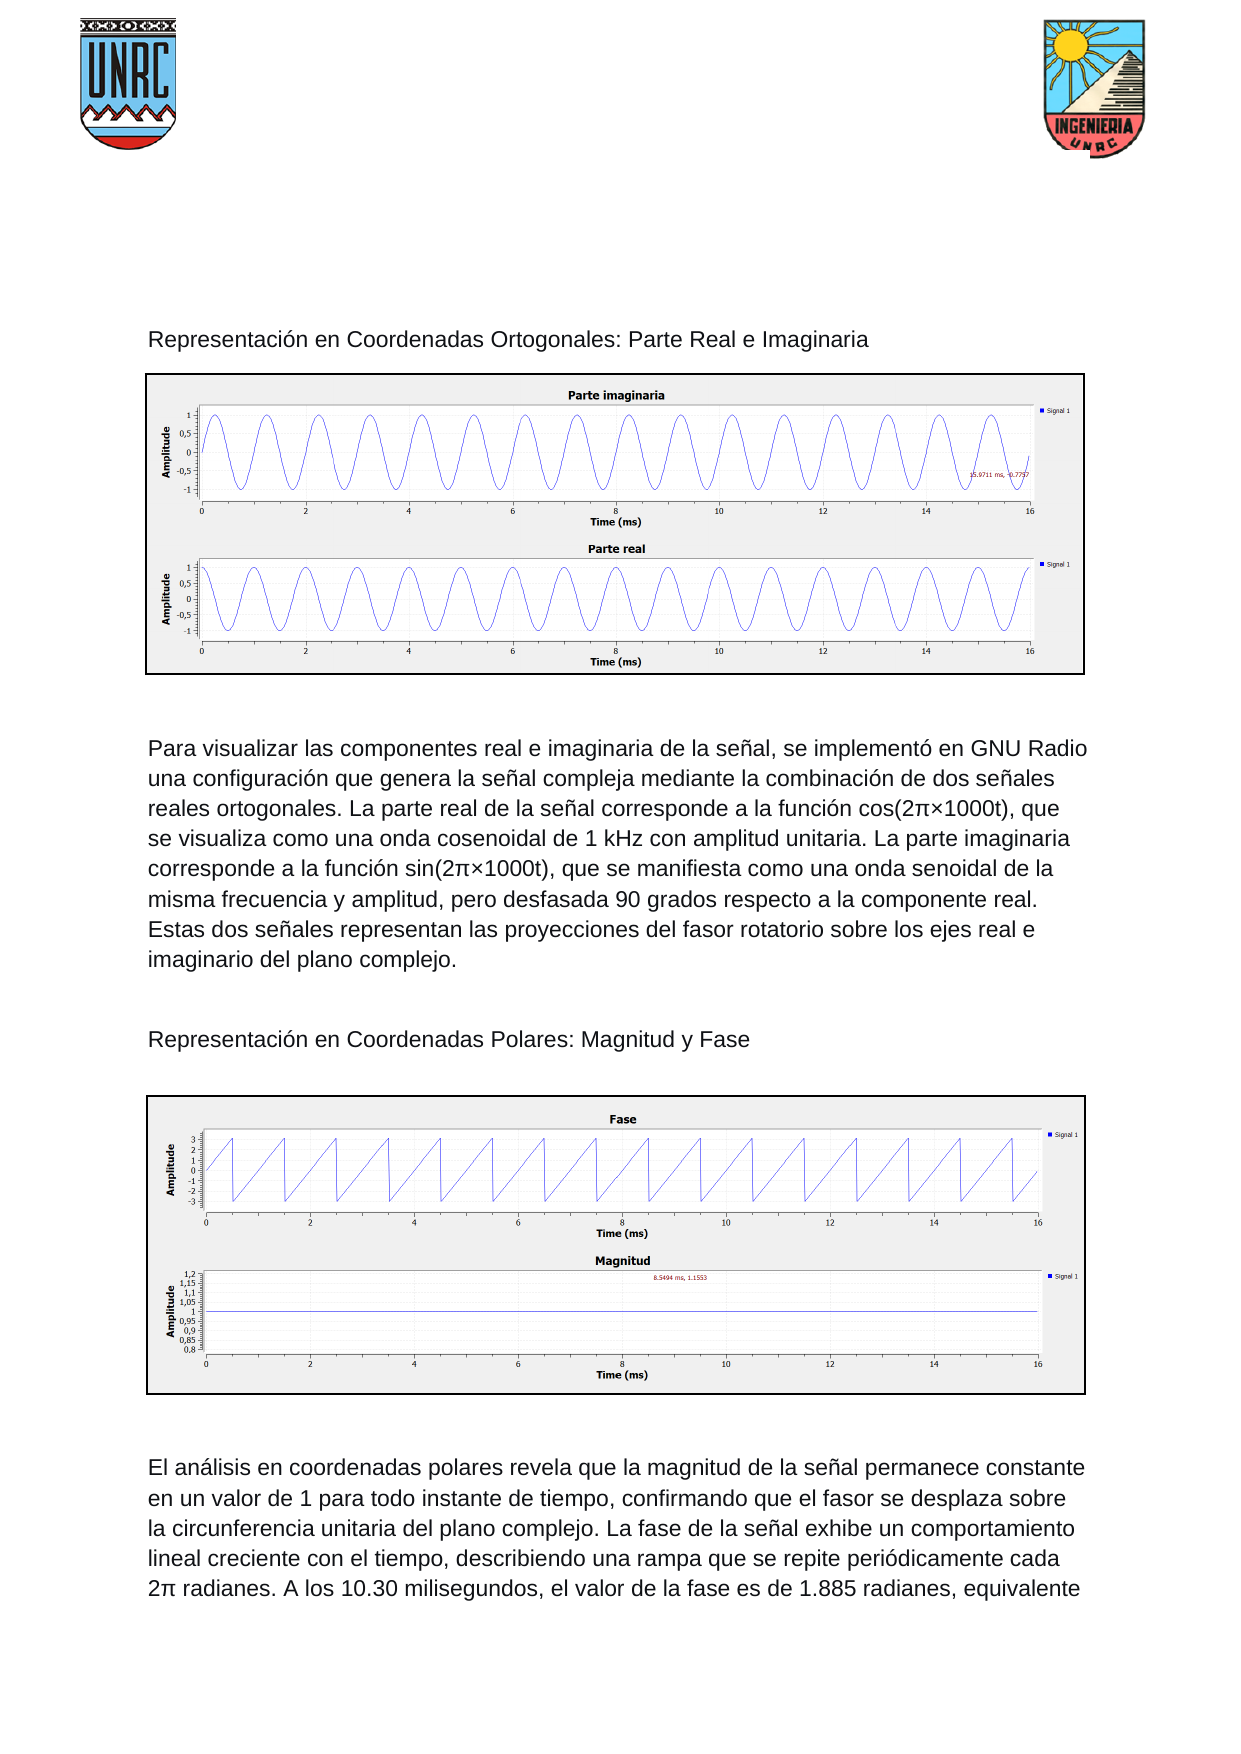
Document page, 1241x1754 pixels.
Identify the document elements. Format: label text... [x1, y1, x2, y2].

picture [148, 1097, 1084, 1393]
picture [80, 18, 176, 150]
subtitle Representación en Coordenadas Polares: Magnitud y Fase [148, 1026, 1090, 1053]
picture [147, 375, 1083, 673]
subtitle Representación en Coordenadas Ortogonales: Parte Real e Imaginaria [148, 326, 1090, 353]
picture [1042, 18, 1147, 159]
